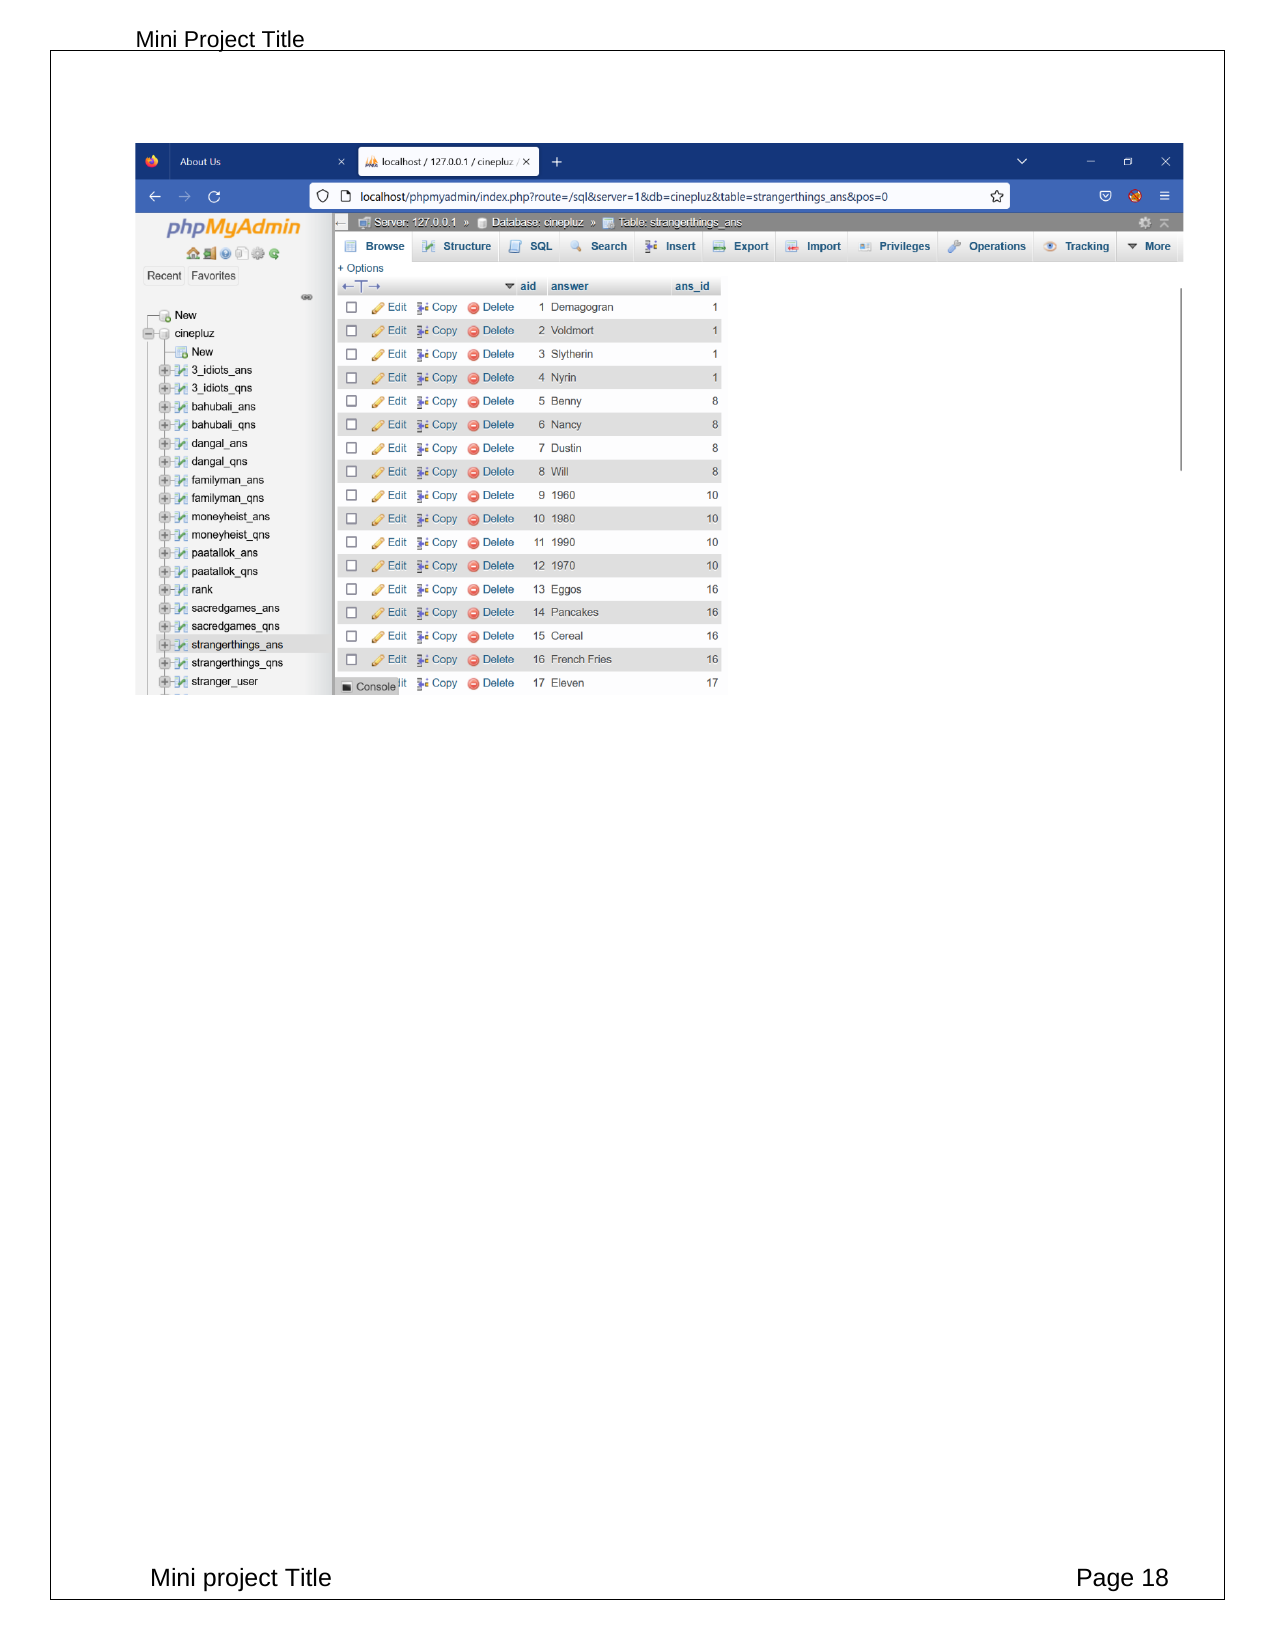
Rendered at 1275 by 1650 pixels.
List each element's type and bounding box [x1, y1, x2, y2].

picture [135, 143, 1184, 695]
